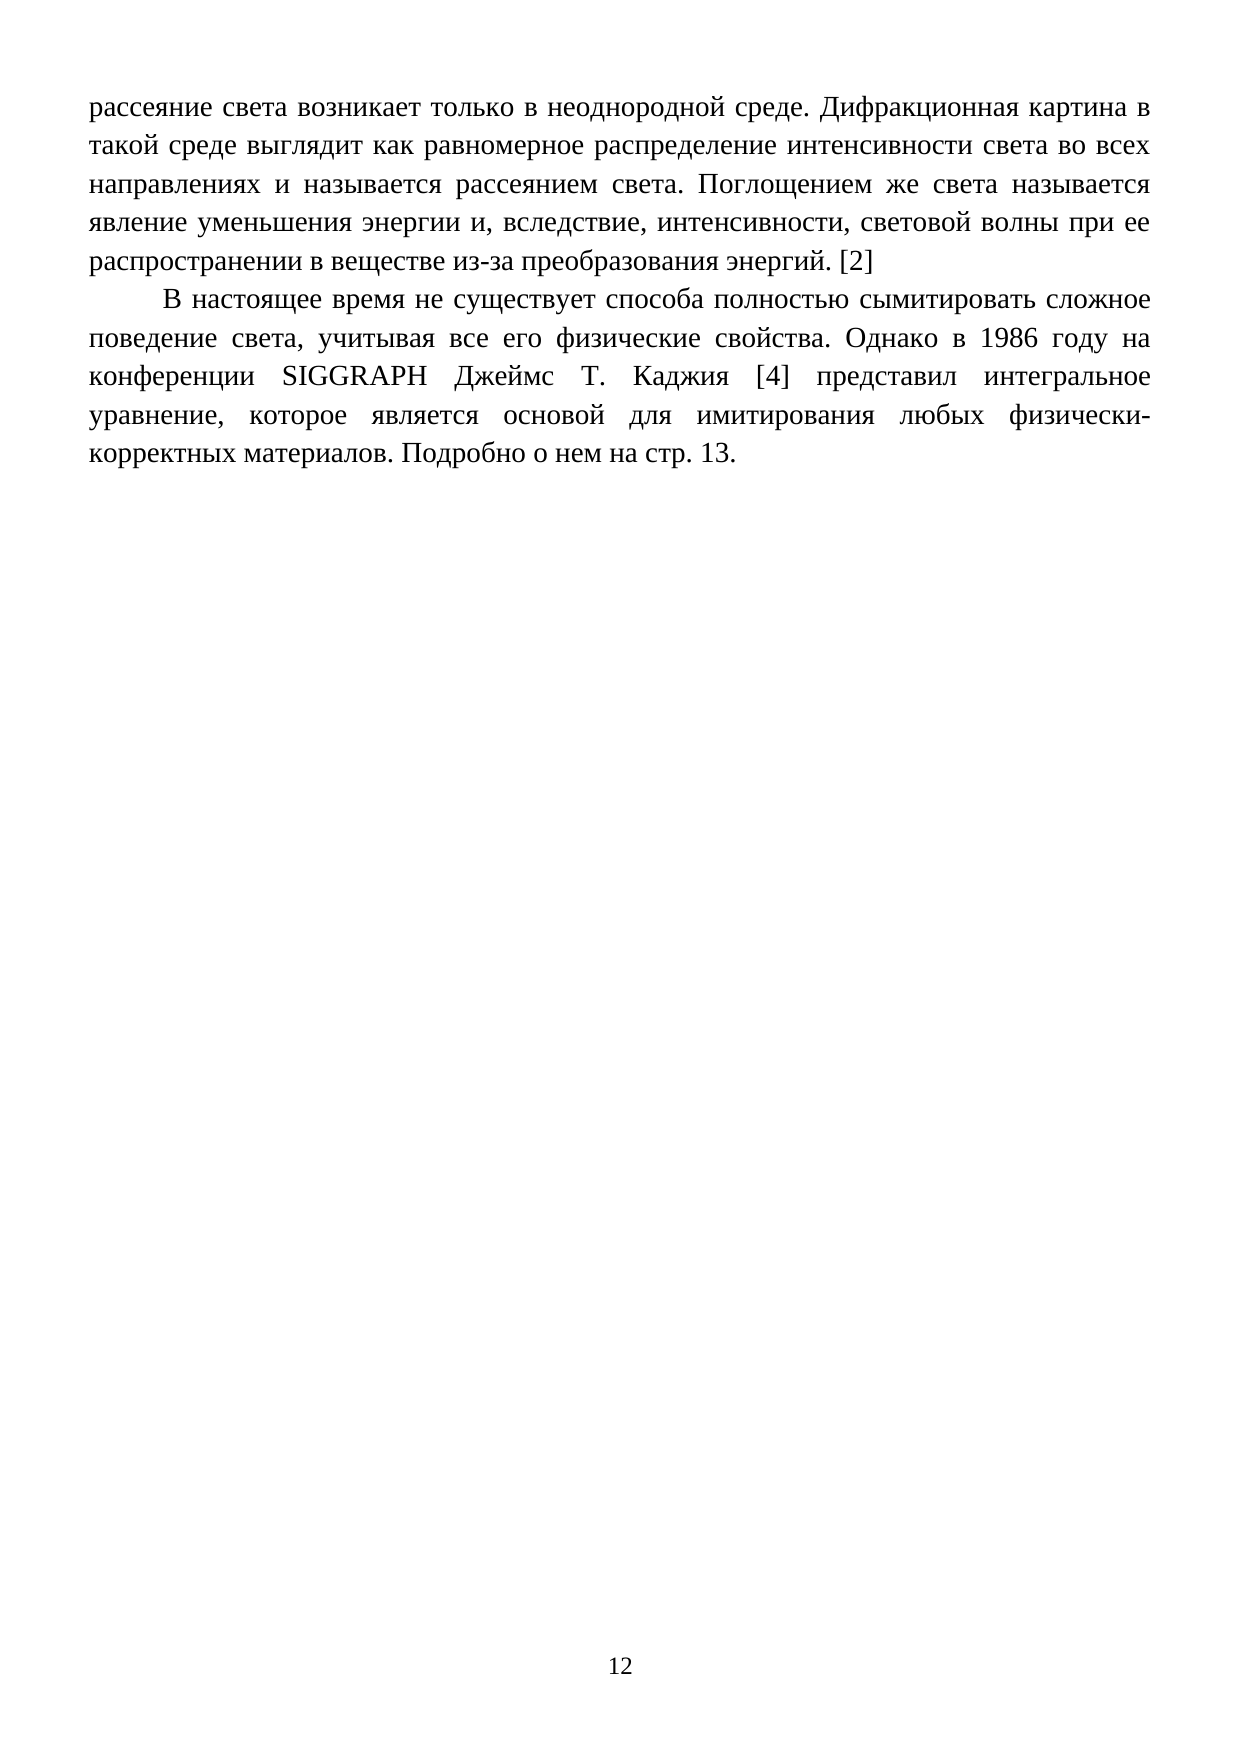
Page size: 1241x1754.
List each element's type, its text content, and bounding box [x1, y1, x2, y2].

text В настоящее время не существует способа полностью сымитировать сложное поведение света, учитывая все его физические свойства. Однако в 1986 году на конференции SIGGRAPH Джеймс Т. Каджия [4] представил интегральное уравнение, которое является основой для имитирования любых физически-корректных материалов. Подробно о нем на стр. 13. [89, 281, 1152, 469]
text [89, 89, 1152, 276]
